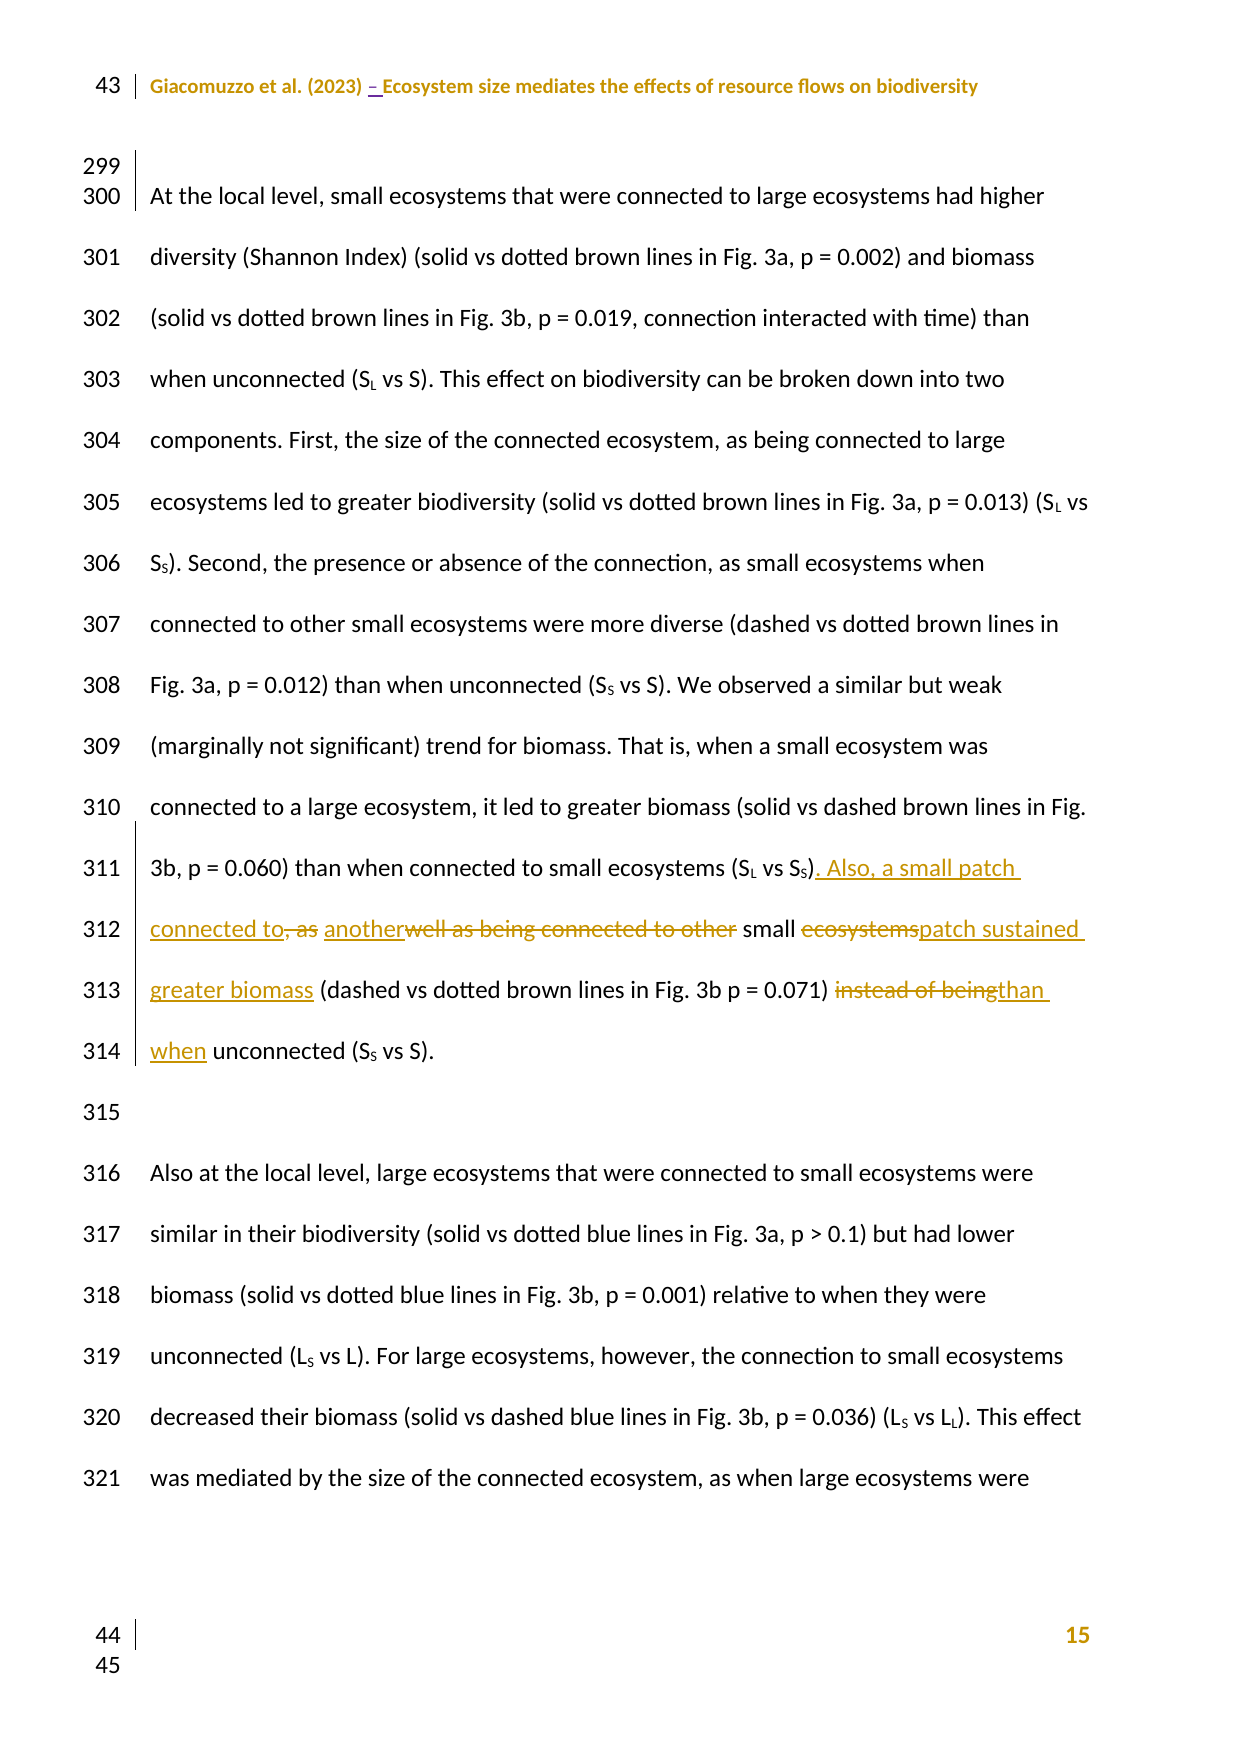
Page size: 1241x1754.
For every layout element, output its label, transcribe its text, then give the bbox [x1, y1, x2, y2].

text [150, 1157, 1090, 1493]
text At the local level, small ecosystems that were connected to large ecosystems had higher diversity (Shannon Index) (solid vs dotted brown lines in Fig. 3a, p = 0.002) and biomass (solid vs dotted brown lines in Fig. 3b, p = 0.019, connection interacted with time) than when unconnected (SL vs S). This effect on biodiversity can be broken down into two components. First, the size of the connected ecosystem, as being connected to large ecosystems led to greater biodiversity (solid vs dotted brown lines in Fig. 3a, p = 0.013) (SL vs SS). Second, the presence or absence of the connection, as small ecosystems when connected to other small ecosystems were more diverse (dashed vs dotted brown lines in Fig. 3a, p = 0.012) than when unconnected (SS vs S). We observed a similar but weak (marginally not significant) trend for biomass. That is, when a small ecosystem was connected to a large ecosystem, it led to greater biomass (solid vs dashed brown lines in Fig. 3b, p = 0.060) than when connected to small ecosystems (SL vs SS) small (dashed vs dotted brown lines in Fig. 3b p = 0.071) unconnected (SS vs S). [150, 181, 1090, 1066]
